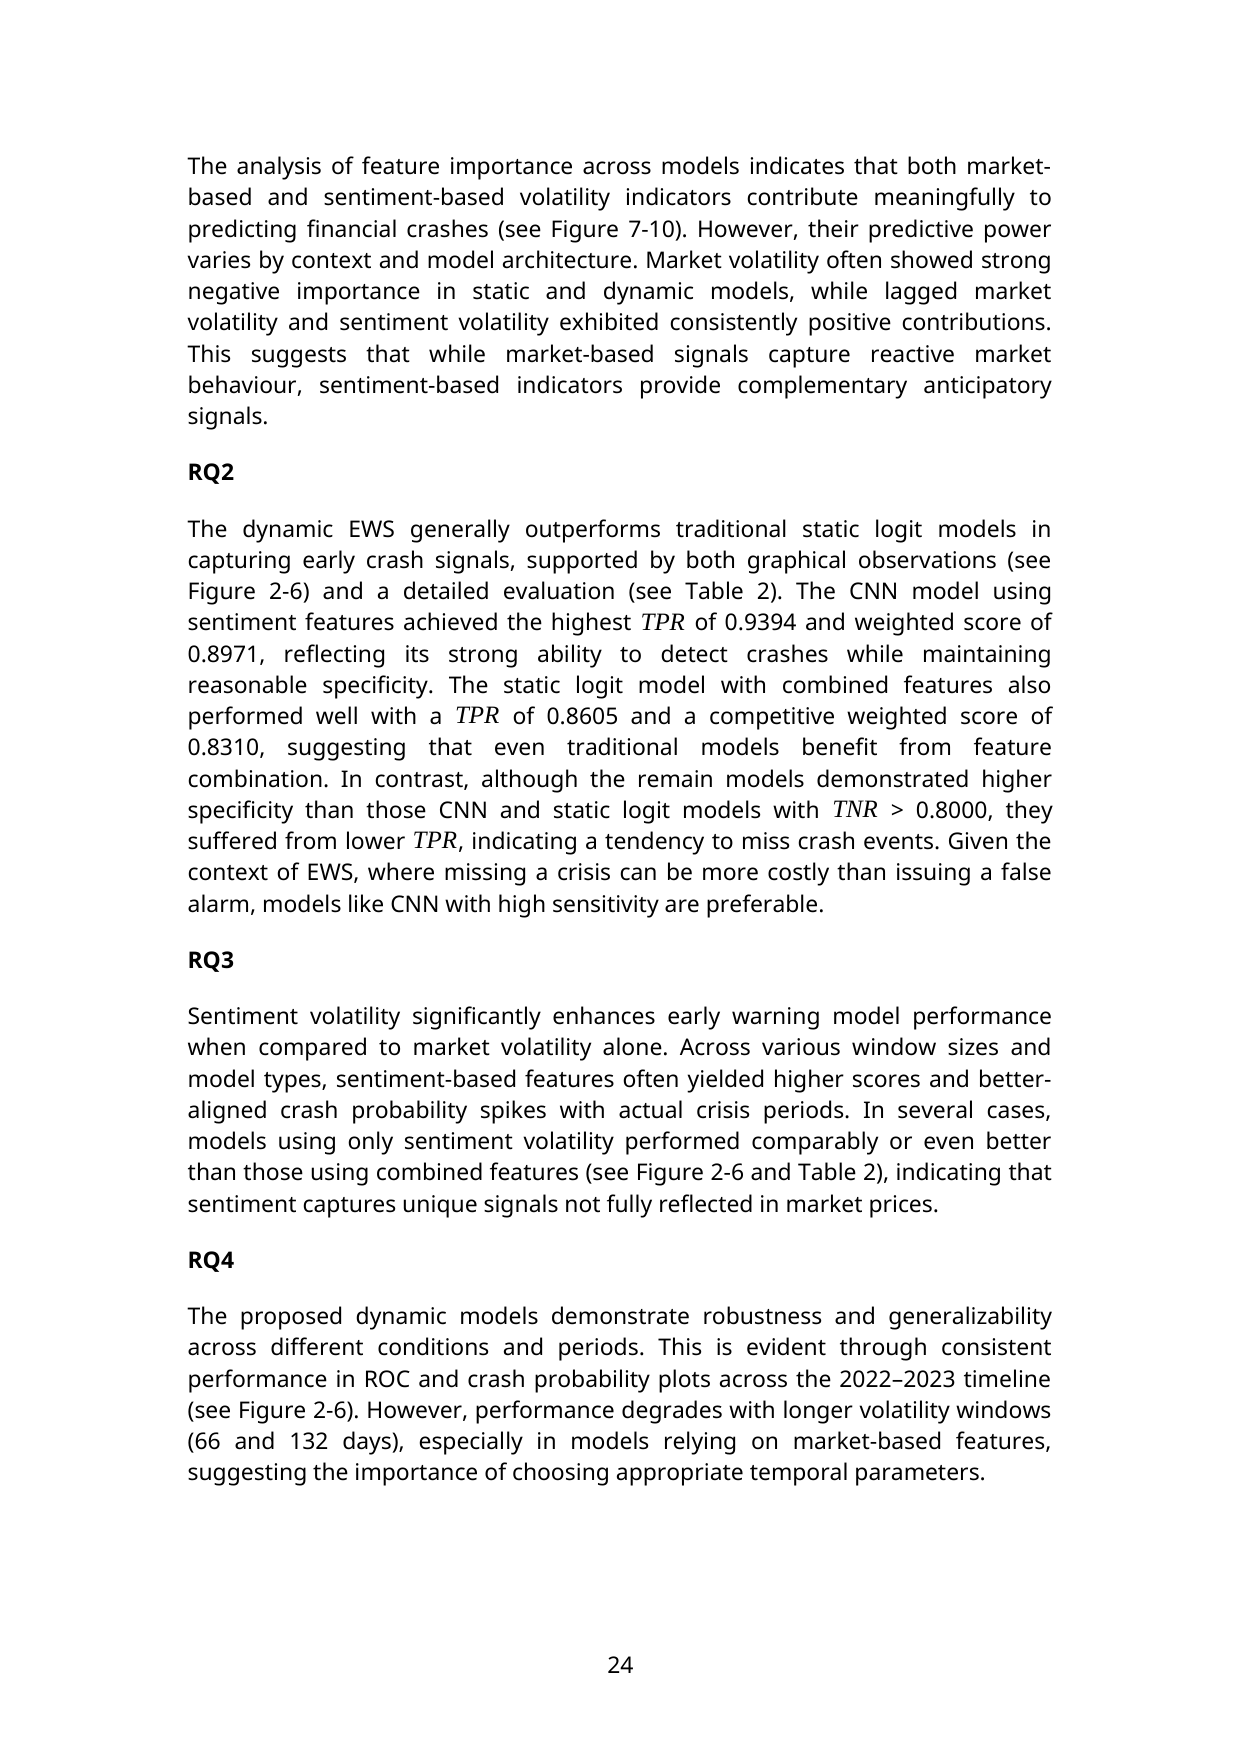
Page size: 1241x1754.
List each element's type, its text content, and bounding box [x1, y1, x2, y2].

text Sentiment volatility significantly enhances early warning model performance when compared to market volatility alone. Across various window sizes and model types, sentiment-based features often yielded higher scores and better-aligned crash probability spikes with actual crisis periods. In several cases, models using only sentiment volatility performed comparably or even better than those using combined features (see Figure 2-6 and Table 2), indicating that sentiment captures unique signals not fully reflected in market prices. [187, 1000, 1053, 1219]
text The analysis of feature importance across models indicates that both market-based and sentiment-based volatility indicators contribute meaningfully to predicting financial crashes (see Figure 7-10). However, their predictive power varies by context and model architecture. Market volatility often showed strong negative importance in static and dynamic models, while lagged market volatility and sentiment volatility exhibited consistently positive contributions. This suggests that while market-based signals capture reactive market behaviour, sentiment-based indicators provide complementary anticipatory signals. [187, 150, 1053, 431]
text The proposed dynamic models demonstrate robustness and generalizability across different conditions and periods. This is evident through consistent performance in ROC and crash probability plots across the 2022–2023 timeline (see Figure 2-6). However, performance degrades with longer volatility windows (66 and 132 days), especially in models relying on market-based features, suggesting the importance of choosing appropriate temporal parameters. [187, 1300, 1053, 1487]
text RQ4 [187, 1244, 1053, 1275]
text RQ3 [187, 944, 1053, 975]
text The dynamic EWS generally outperforms traditional static logit models in capturing early crash signals, supported by both graphical observations (see Figure 2-6) and a detailed evaluation (see Table 2). The CNN model using sentiment features achieved the highest of 0.9394 and weighted score of 0.8971, reflecting its strong ability to detect crashes while maintaining reasonable specificity. The static logit model with combined features also performed well with a of 0.8605 and a competitive weighted score of 0.8310, suggesting that even traditional models benefit from feature combination. In contrast, although the remain models demonstrated higher specificity than those CNN and static logit models with > 0.8000, they suffered from lower , indicating a tendency to miss crash events. Given the context of EWS, where missing a crisis can be more costly than issuing a false alarm, models like CNN with high sensitivity are preferable. [187, 512, 1053, 919]
text RQ2 [187, 456, 1053, 487]
